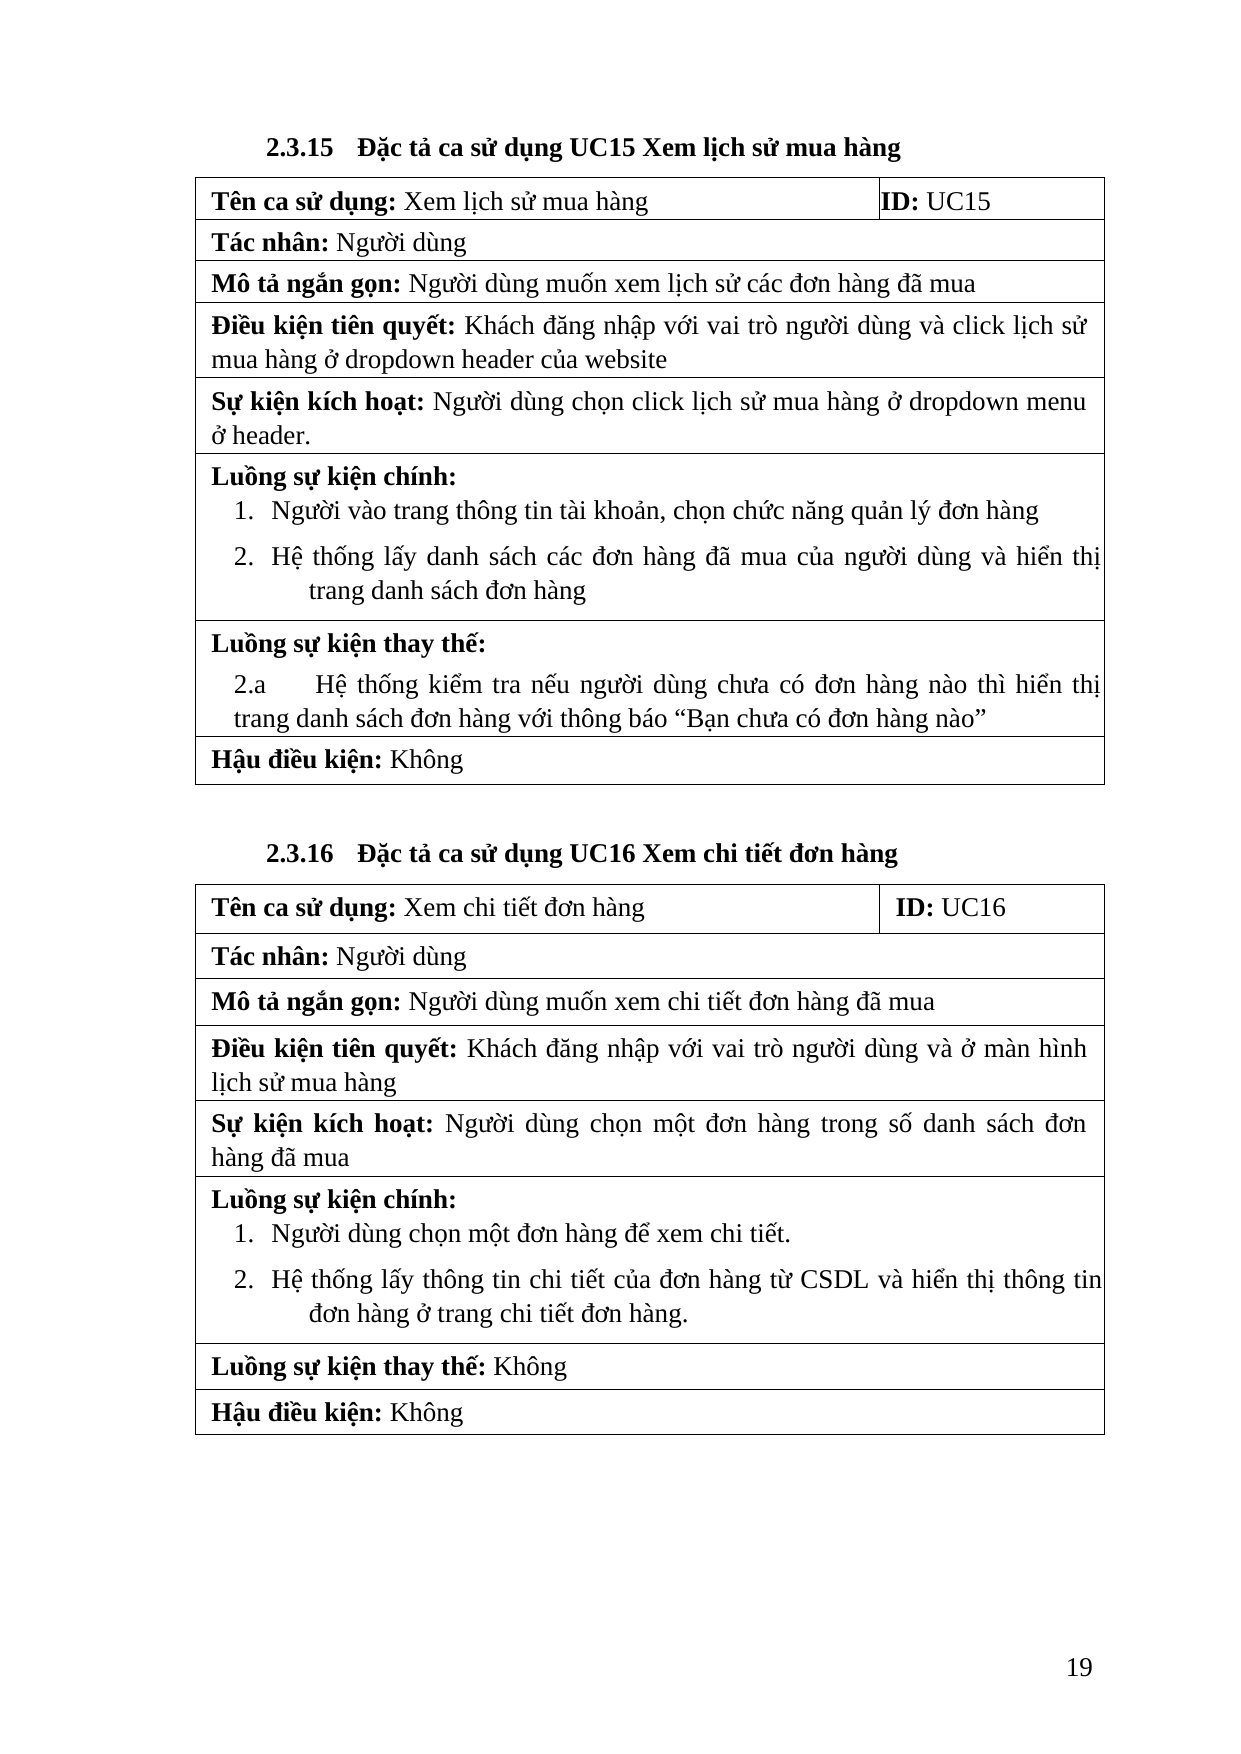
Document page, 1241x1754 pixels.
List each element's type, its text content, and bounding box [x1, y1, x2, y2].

table_cell Luồng sự kiện thay thế: 2.a Hệ thống kiểm tra nếu người dùng chưa có đơn hàng nào thì hiển thị trang danh sách đơn hàng với thông báo “Bạn chưa có đơn hàng nào” [196, 621, 1104, 736]
table_cell Tác nhân: Người dùng [196, 220, 1104, 260]
table_cell Luồng sự kiện thay thế: Không [196, 1344, 1104, 1388]
table_cell Điều kiện tiên quyết: Khách đăng nhập với vai trò người dùng và click lịch sử mua hàng ở dropdown header của website [196, 303, 1104, 377]
table_cell Luồng sự kiện chính: Người vào trang thông tin tài khoản, chọn chức năng quản lý đơn hàng Hệ thống lấy danh sách các đơn hàng đã mua của người dùng và hiển thị trang danh sách đơn hàng [196, 454, 1104, 620]
table_cell Hậu điều kiện: Không [196, 1390, 1104, 1434]
table_header Tên ca sử dụng: Xem lịch sử mua hàng [196, 178, 879, 219]
table_cell Sự kiện kích hoạt: Người dùng chọn click lịch sử mua hàng ở dropdown menu ở header. [196, 378, 1104, 453]
table_cell Luồng sự kiện chính: Người dùng chọn một đơn hàng để xem chi tiết. Hệ thống lấy thông tin chi tiết của đơn hàng từ CSDL và hiển thị thông tin đơn hàng ở trang chi tiết đơn hàng. [196, 1177, 1104, 1343]
table_cell Mô tả ngắn gọn: Người dùng muốn xem chi tiết đơn hàng đã mua [196, 979, 1104, 1024]
table_header ID: UC15 [880, 178, 1104, 219]
table_cell Điều kiện tiên quyết: Khách đăng nhập với vai trò người dùng và ở màn hình lịch sử mua hàng [196, 1026, 1104, 1100]
table_cell Hậu điều kiện: Không [196, 737, 1104, 784]
table_header Tên ca sử dụng: Xem chi tiết đơn hàng [196, 885, 879, 933]
table_cell Tác nhân: Người dùng [196, 934, 1104, 978]
subtitle Đặc tả ca sử dụng UC15 Xem lịch sử mua hàng [266, 131, 1092, 162]
table_header ID: UC16 [880, 885, 1104, 933]
subtitle Đặc tả ca sử dụng UC16 Xem chi tiết đơn hàng [266, 838, 1092, 869]
table_cell Mô tả ngắn gọn: Người dùng muốn xem lịch sử các đơn hàng đã mua [196, 261, 1104, 302]
table_cell Sự kiện kích hoạt: Người dùng chọn một đơn hàng trong số danh sách đơn hàng đã mua [196, 1101, 1104, 1176]
